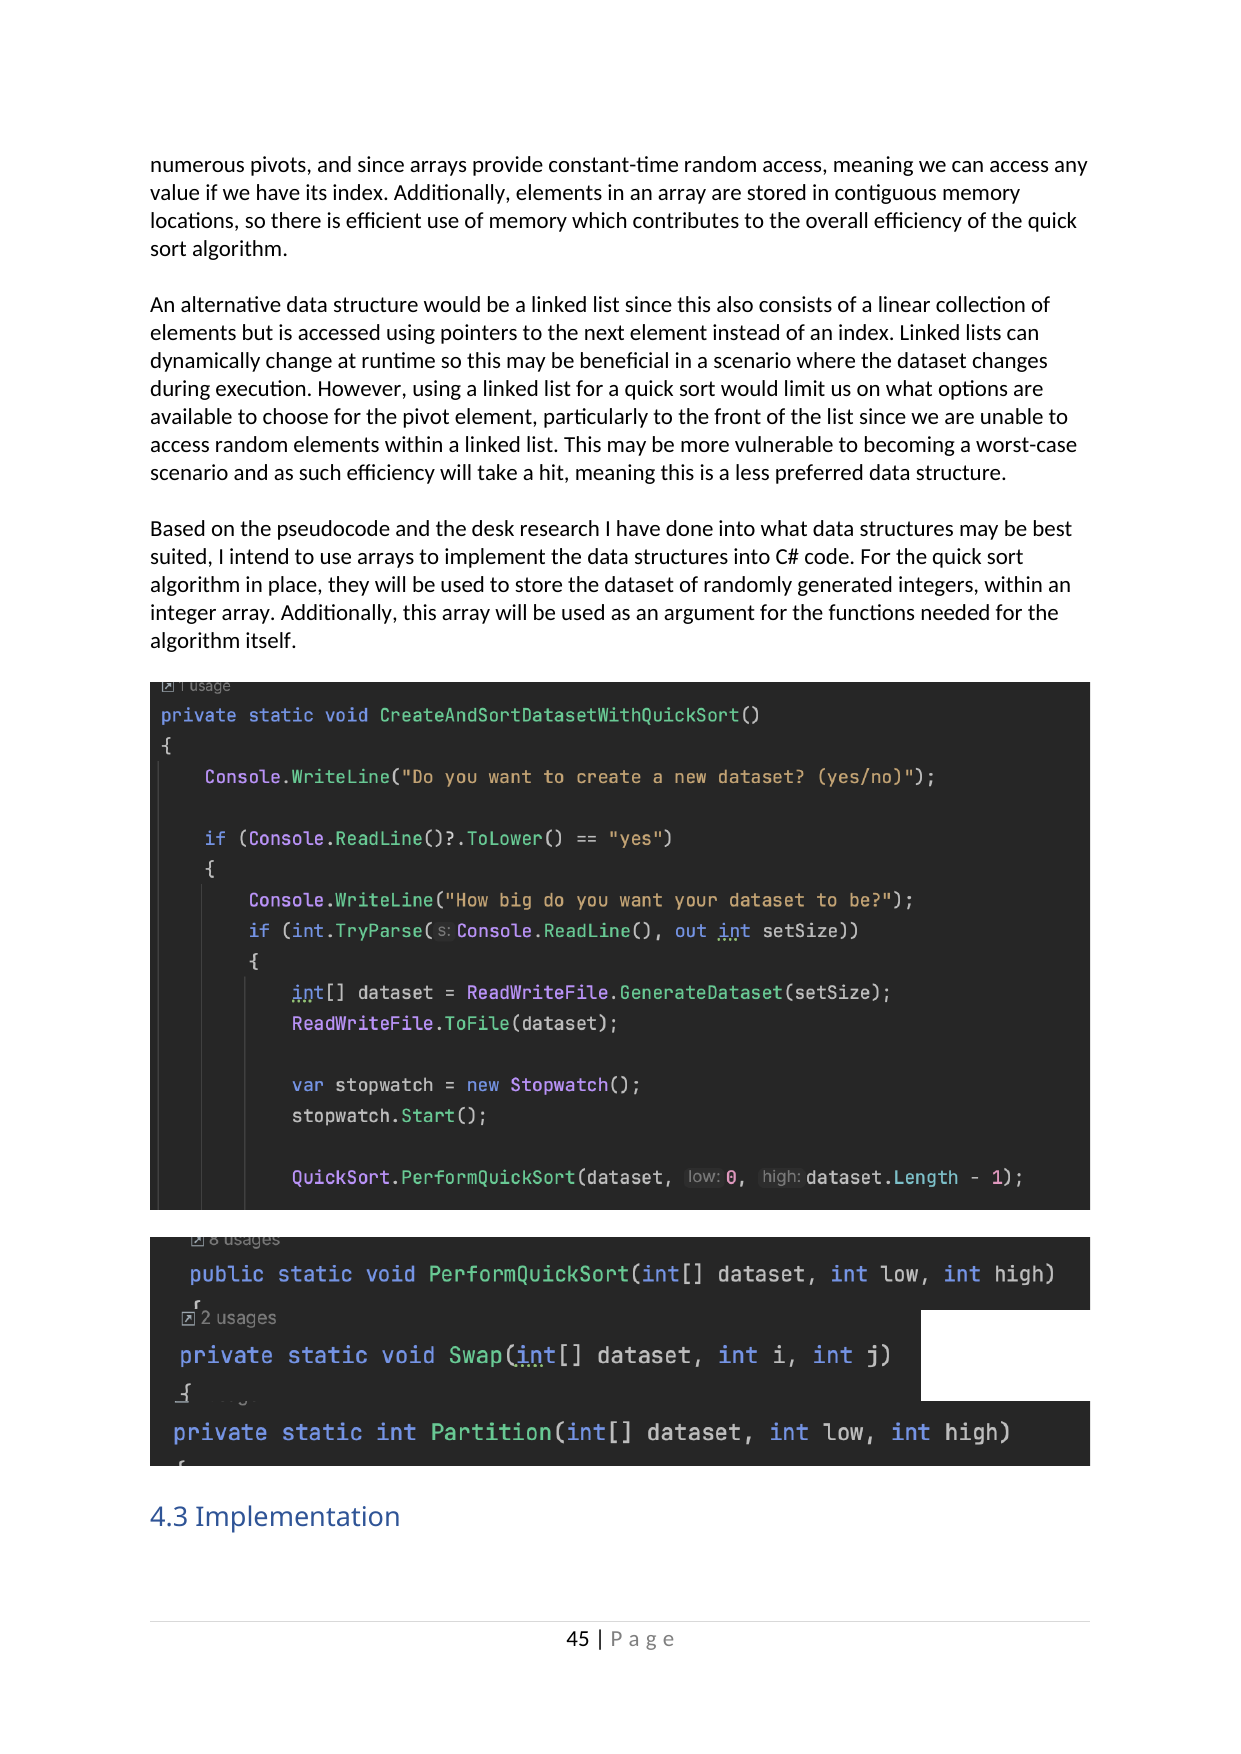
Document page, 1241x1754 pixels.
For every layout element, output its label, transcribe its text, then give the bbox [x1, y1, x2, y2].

text Based on the pseudocode and the desk research I have done into what data structures may be best suited, I intend to use arrays to implement the data structures into C# code. For the quick sort algorithm in place, they will be used to store the dataset of randomly generated integers, within an integer array. Additionally, this array will be used as an argument for the functions needed for the algorithm itself. [150, 514, 1090, 654]
picture [150, 682, 1091, 1210]
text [150, 150, 1090, 262]
text An alternative data structure would be a linked list since this also consists of a linear collection of elements but is accessed using pointers to the next element instead of an index. Linked lists can dynamically change at runtime so this may be beneficial in a scenario where the dataset changes during execution. However, using a linked list for a quick sort would limit us on what options are available to choose for the pivot element, particularly to the front of the list since we are unable to access random elements within a linked list. This may be more vulnerable to becoming a worst-case scenario and as such efficiency will take a hit, meaning this is a less preferred data structure. [150, 290, 1090, 486]
subtitle 4.3 Implementation [150, 1498, 1090, 1534]
picture [150, 1237, 1091, 1466]
